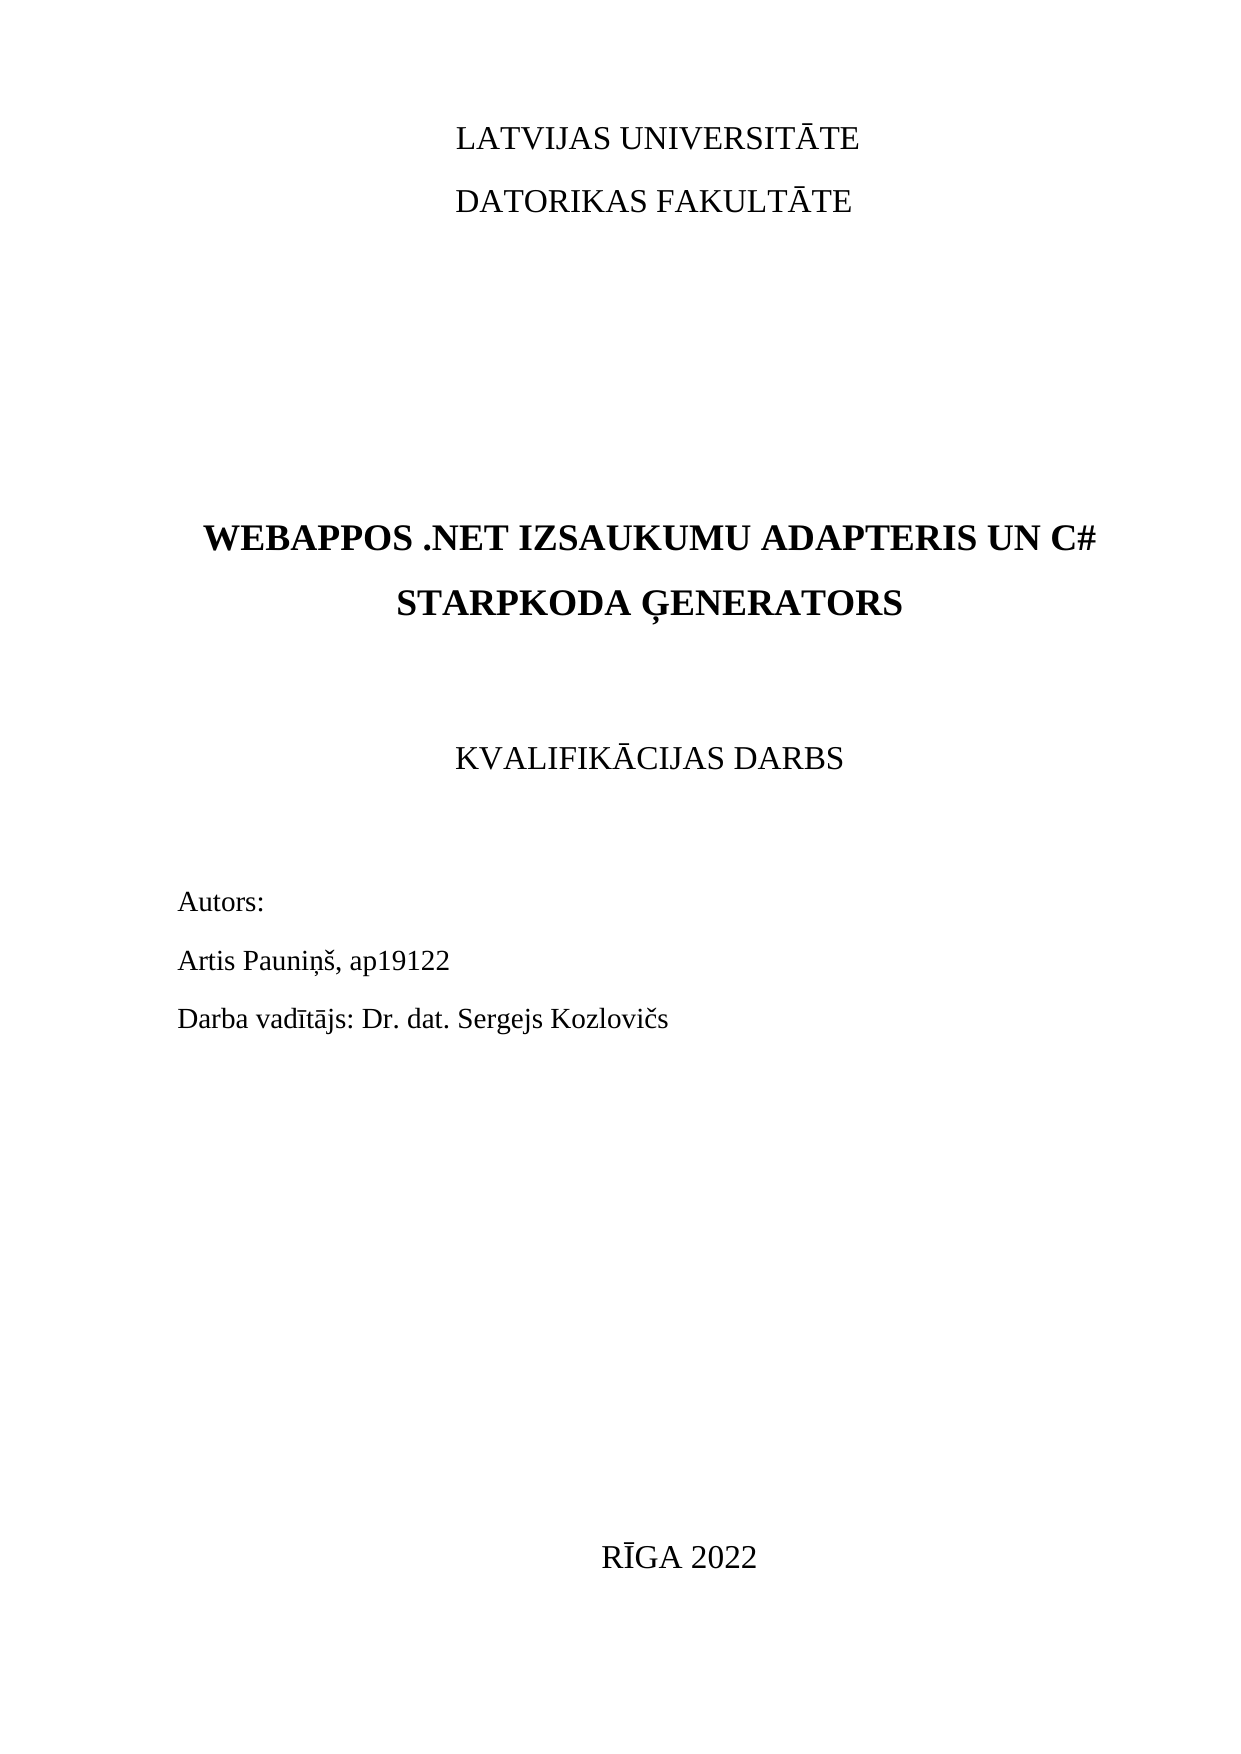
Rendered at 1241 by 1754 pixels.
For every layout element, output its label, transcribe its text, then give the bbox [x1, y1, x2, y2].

text Darba vadītājs: Dr. dat. Sergejs Kozlovičs [177, 1001, 1122, 1035]
text RĪGA 2022 [177, 1537, 1122, 1575]
title DATORIKAS FAKULTĀTE [177, 182, 1122, 220]
text Artis Pauniņš, ap19122 [177, 943, 1122, 976]
title WEBAPPOS .NET IZSAUKUMU ADAPTERIS UN C# STARPKODA ĢENERATORS [177, 516, 1122, 624]
text Autors: [177, 884, 1122, 918]
title LATVIJAS UNIVERSITĀTE [177, 118, 1122, 156]
title KVALIFIKĀCIJAS DARBS [177, 738, 1122, 777]
